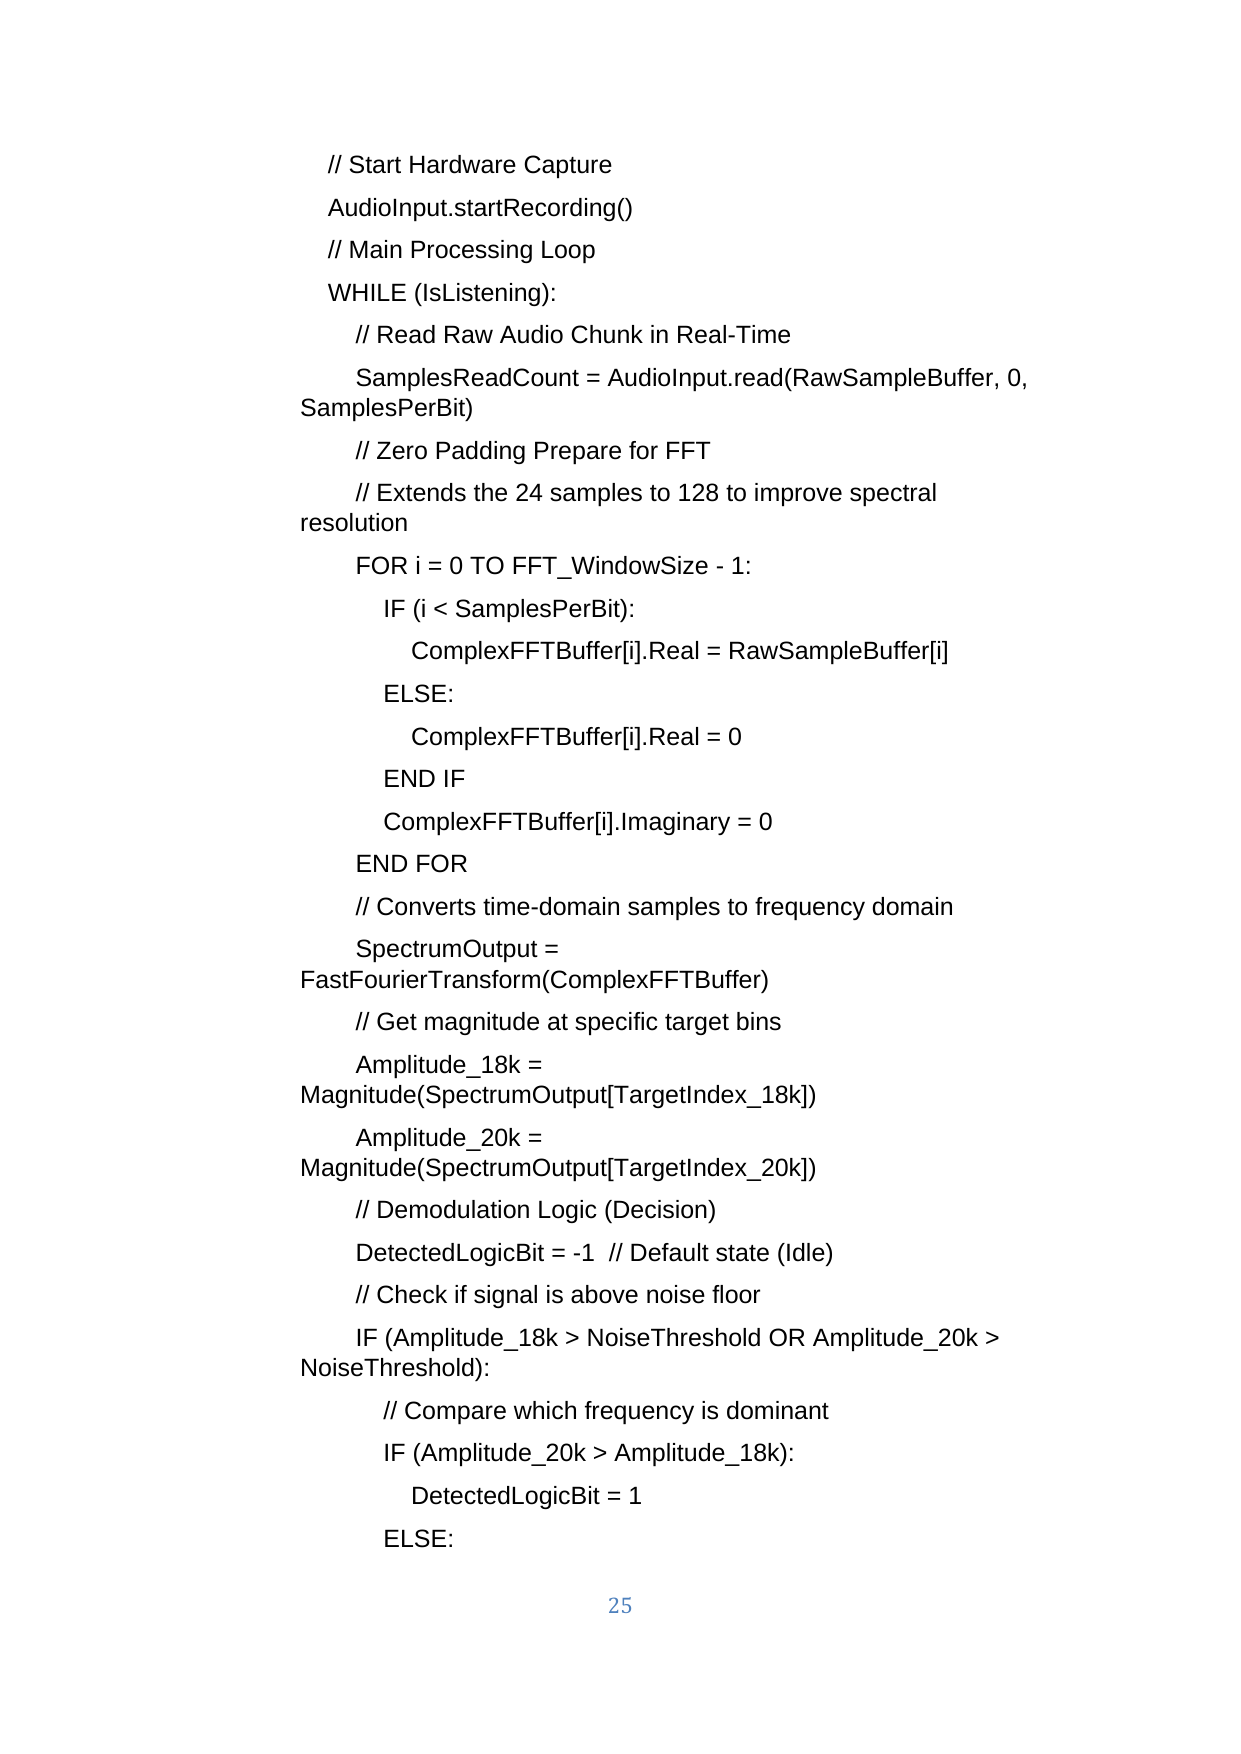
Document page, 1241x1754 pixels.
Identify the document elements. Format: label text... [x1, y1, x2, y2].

text // Zero Padding Prepare for FFT [300, 436, 1030, 464]
text IF (Amplitude_20k > Amplitude_18k): [300, 1438, 1030, 1467]
text ComplexFFTBuffer[i].Real = RawSampleBuffer[i] [300, 636, 1030, 665]
text ELSE: [300, 1523, 1030, 1552]
text ELSE: [300, 679, 1030, 708]
text // Converts time-domain samples to frequency domain [300, 892, 1030, 921]
text // Get magnitude at specific target bins [300, 1007, 1030, 1036]
text WHILE (IsListening): [300, 278, 1030, 307]
text // Start Hardware Capture [300, 150, 1030, 179]
text DetectedLogicBit = -1 // Default state (Idle) [300, 1238, 1030, 1267]
text SpectrumOutput = FastFourierTransform(ComplexFFTBuffer) [300, 934, 1030, 993]
text ComplexFFTBuffer[i].Imaginary = 0 [300, 807, 1030, 835]
text END IF [300, 764, 1030, 793]
text IF (Amplitude_18k > NoiseThreshold OR Amplitude_20k > NoiseThreshold): [300, 1323, 1030, 1382]
text // Read Raw Audio Chunk in Real-Time [300, 320, 1030, 349]
text FOR i = 0 TO FFT_WindowSize - 1: [300, 551, 1030, 580]
text // Extends the 24 samples to 128 to improve spectral resolution [300, 478, 1030, 537]
text SamplesReadCount = AudioInput.read(RawSampleBuffer, 0, SamplesPerBit) [300, 363, 1030, 422]
text // Check if signal is above noise floor [300, 1280, 1030, 1309]
text Amplitude_18k = Magnitude(SpectrumOutput[TargetIndex_18k]) [300, 1050, 1030, 1109]
text Amplitude_20k = Magnitude(SpectrumOutput[TargetIndex_20k]) [300, 1122, 1030, 1181]
text AudioInput.startRecording() [300, 193, 1030, 221]
text END FOR [300, 849, 1030, 878]
text ComplexFFTBuffer[i].Real = 0 [300, 721, 1030, 750]
text IF (i < SamplesPerBit): [300, 594, 1030, 622]
text // Demodulation Logic (Decision) [300, 1195, 1030, 1224]
text // Main Processing Loop [300, 235, 1030, 264]
text DetectedLogicBit = 1 [300, 1481, 1030, 1510]
text // Compare which frequency is dominant [300, 1396, 1030, 1424]
